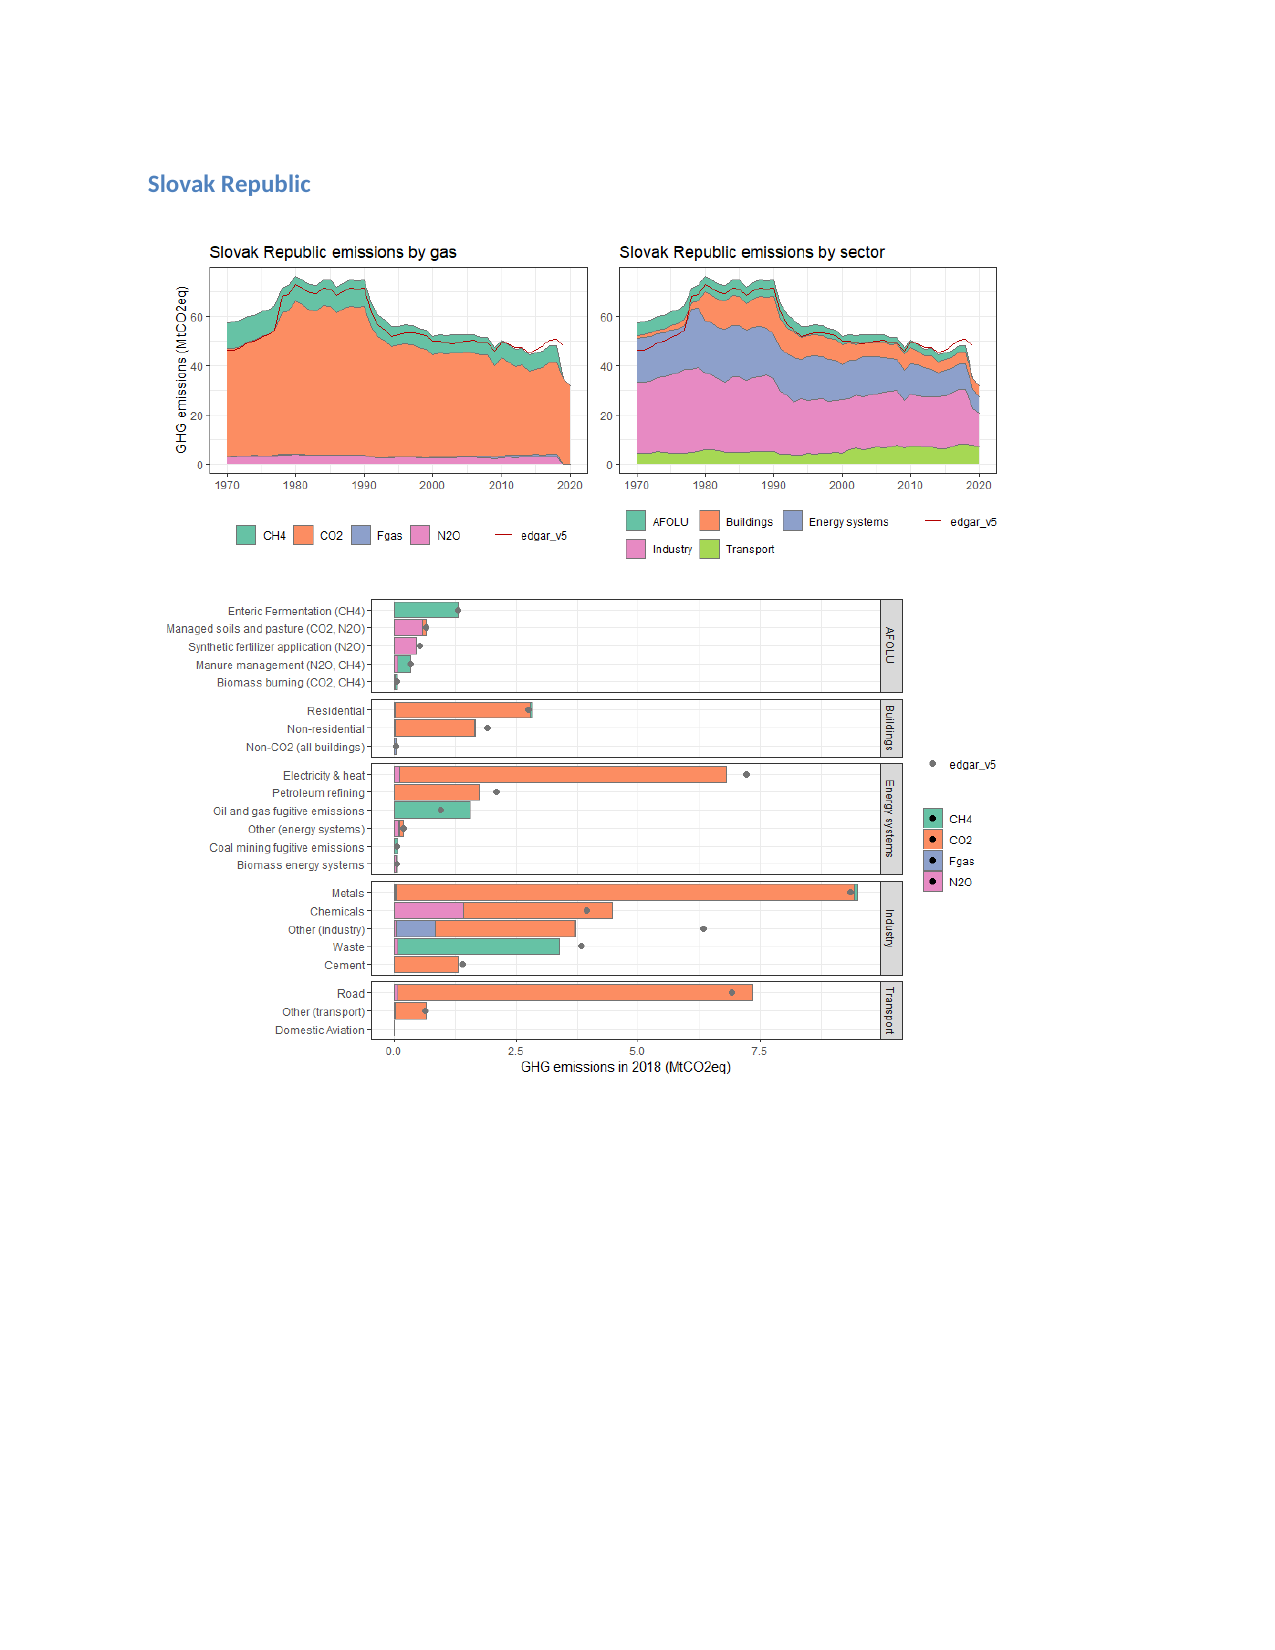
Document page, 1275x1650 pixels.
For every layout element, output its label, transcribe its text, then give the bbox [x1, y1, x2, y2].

subtitle Slovak Republic [148, 168, 1127, 199]
picture [147, 217, 1023, 1093]
